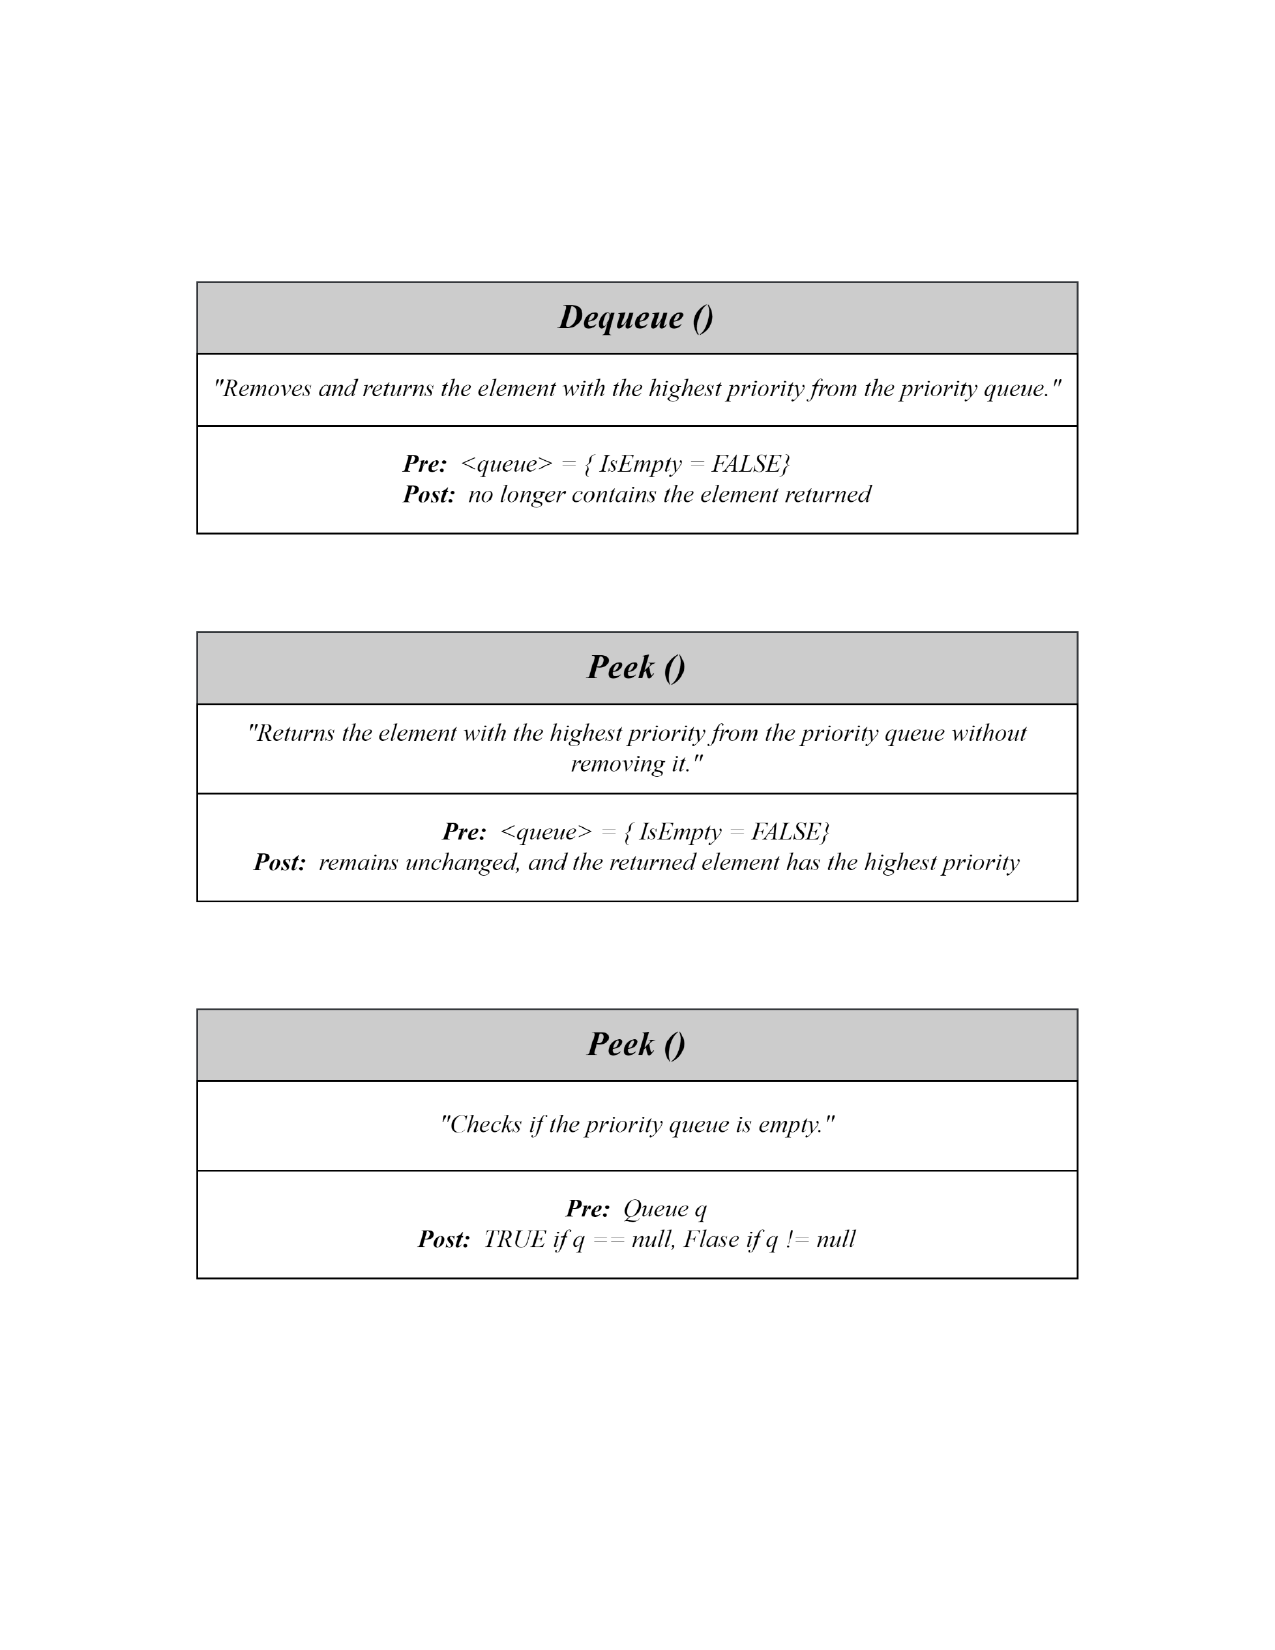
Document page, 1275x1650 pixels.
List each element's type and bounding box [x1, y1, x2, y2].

picture [178, 263, 1098, 1297]
